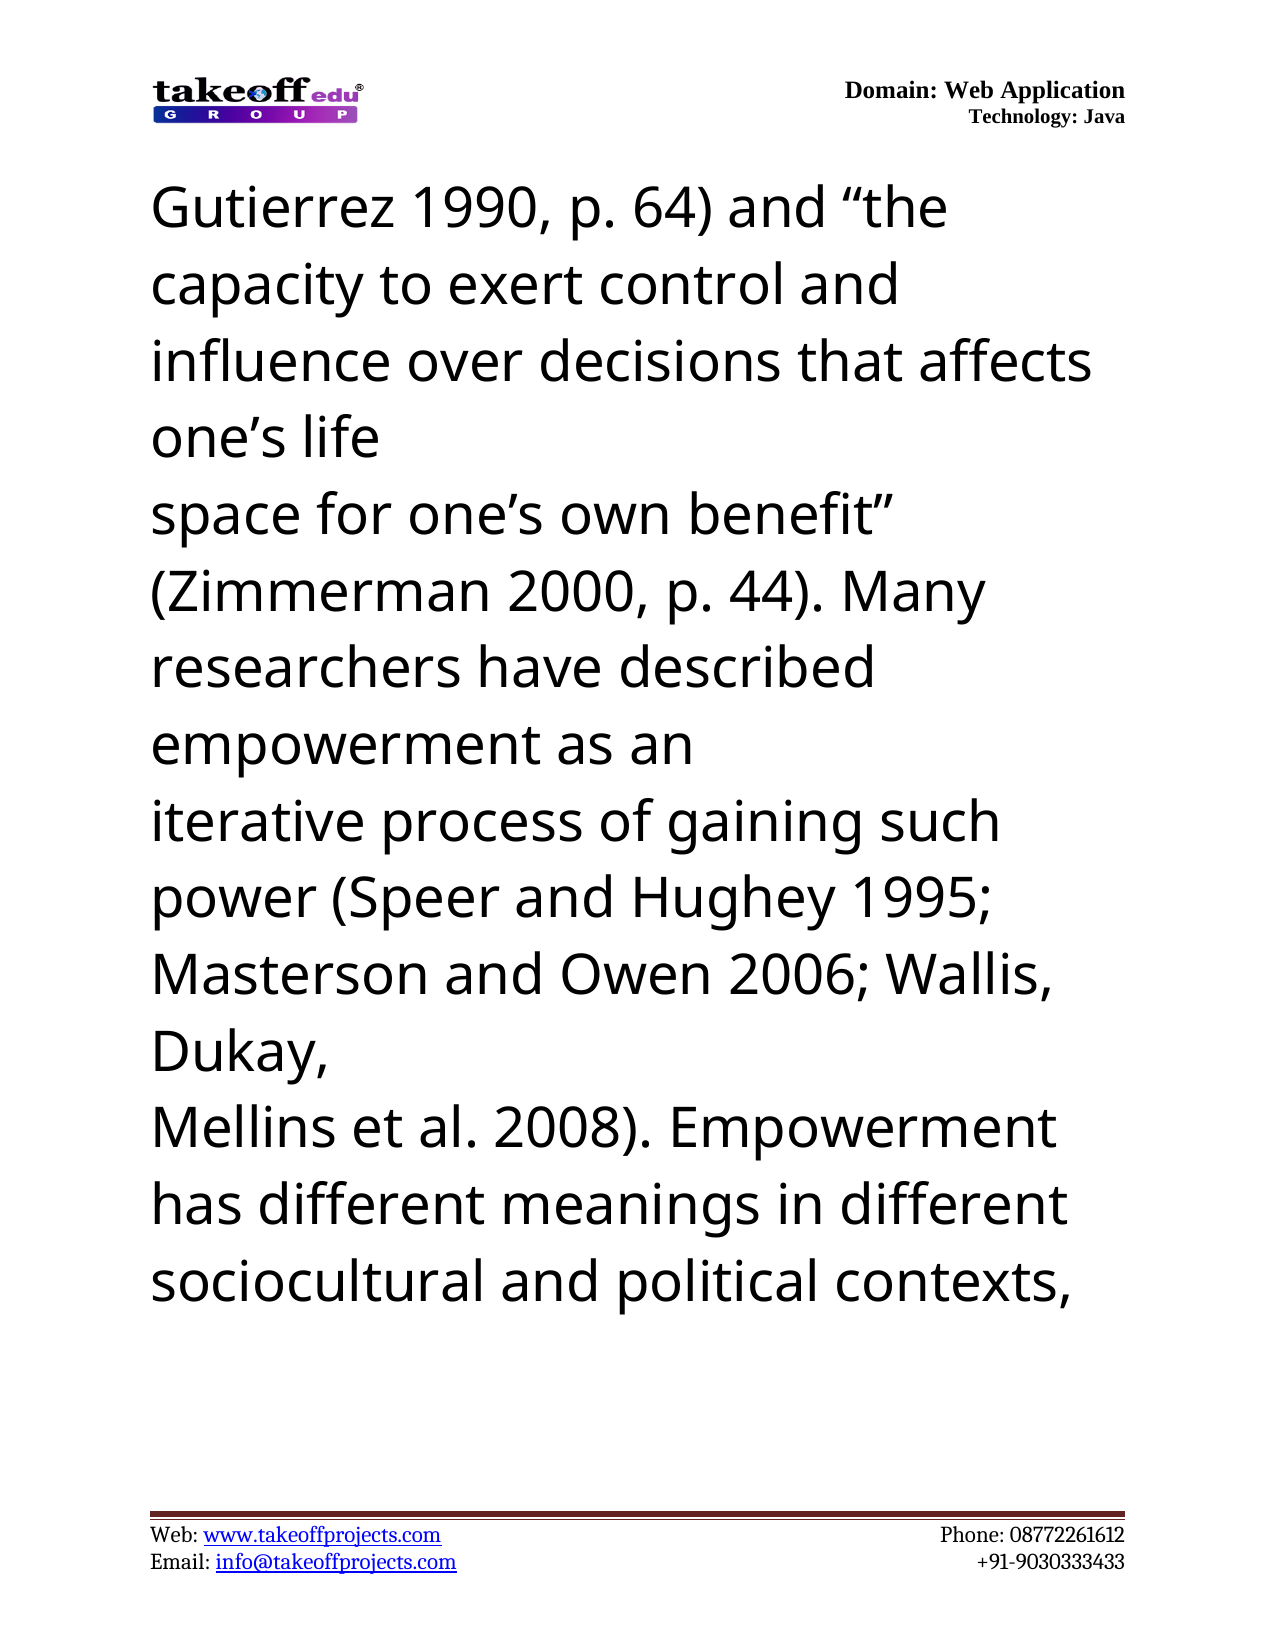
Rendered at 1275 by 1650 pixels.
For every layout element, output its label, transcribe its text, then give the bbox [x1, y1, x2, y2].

text iterative process of gaining such power (Speer and Hughey 1995; Masterson and Owen 2006; Wallis, Dukay, [150, 781, 1125, 1088]
picture [150, 75, 366, 129]
text Gutierrez 1990, p. 64) and “the capacity to exert control and influence over decisions that affects one’s life [150, 168, 1125, 474]
text Mellins et al. 2008). Empowerment has different meanings in different sociocultural and political contexts, [150, 1088, 1125, 1318]
text space for one’s own benefit” (Zimmerman 2000, p. 44). Many researchers have described empowerment as an [150, 474, 1125, 781]
